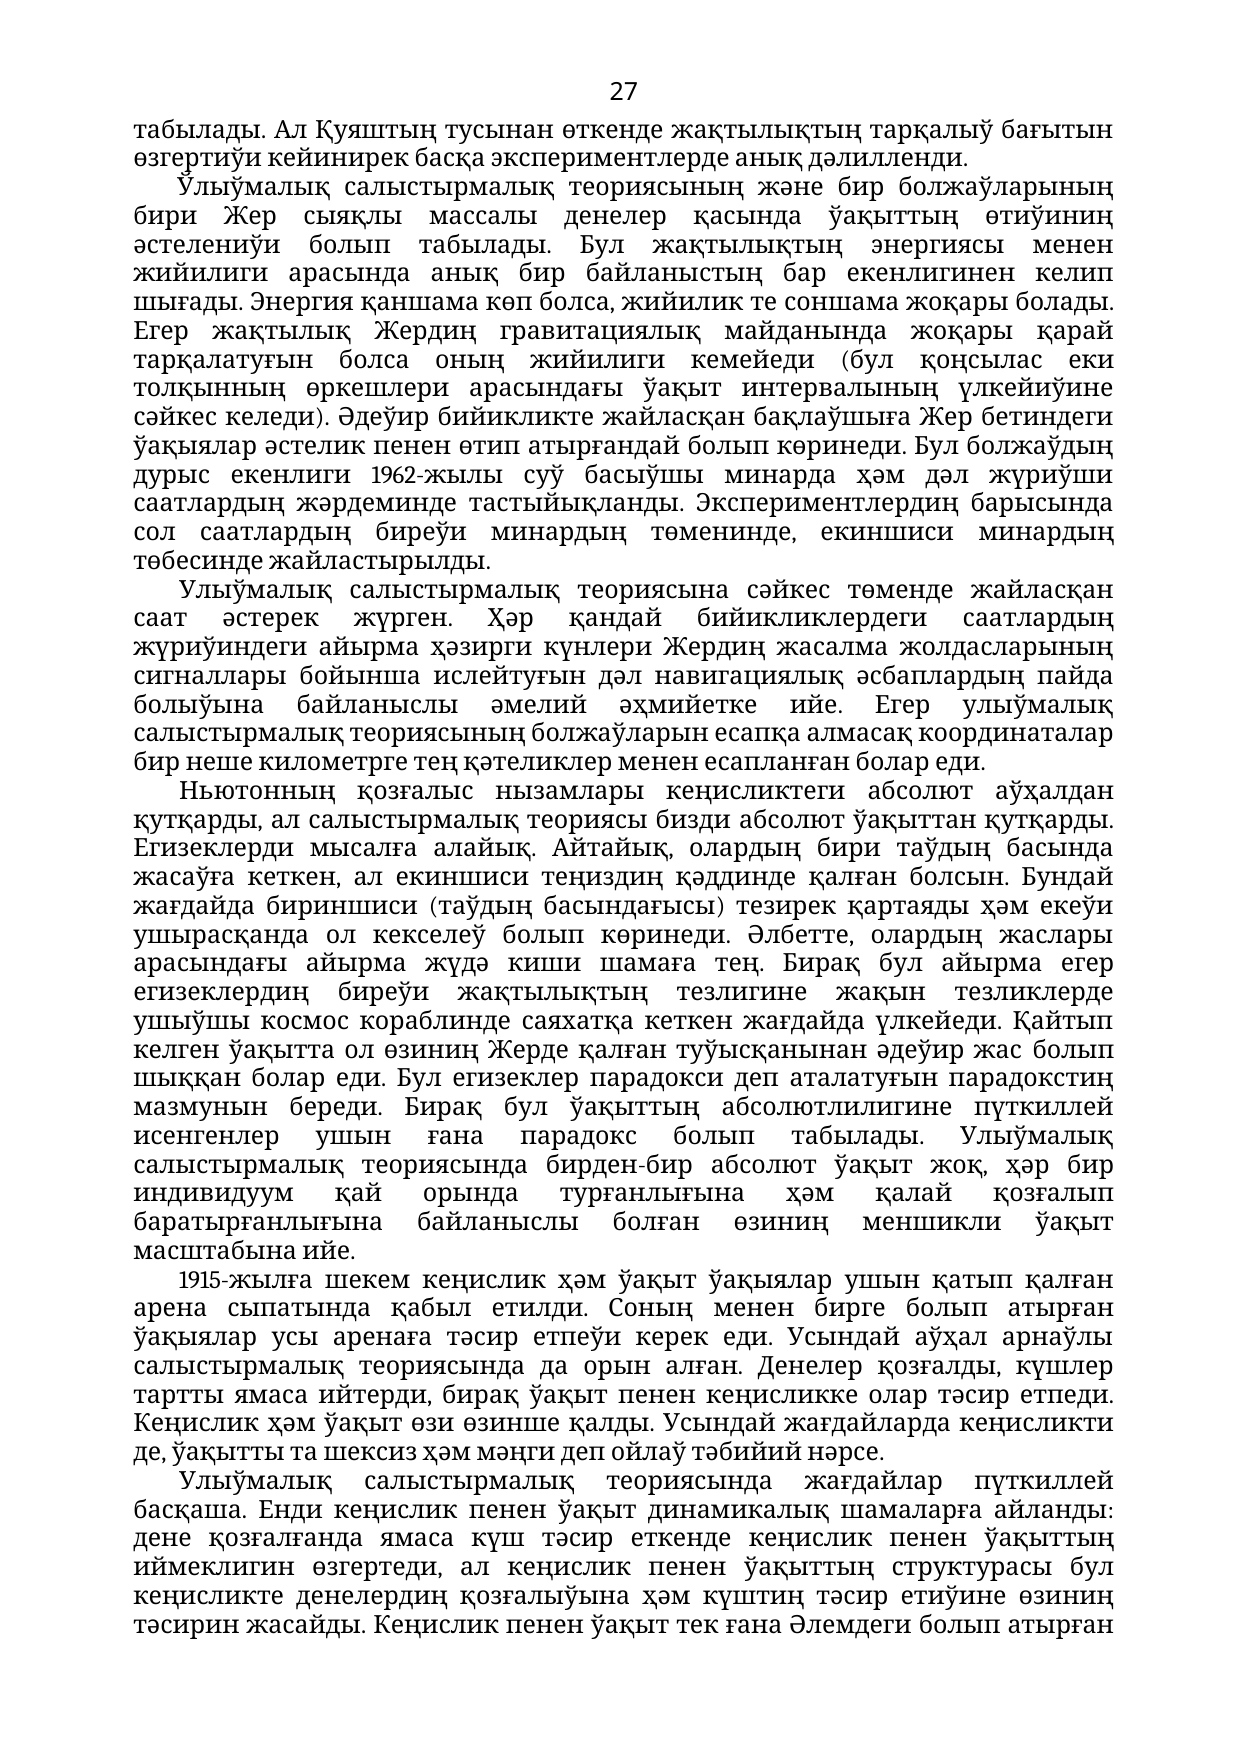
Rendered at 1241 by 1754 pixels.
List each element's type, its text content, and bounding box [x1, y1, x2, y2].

text 1915-жылға шекем кеңислик ҳәм ўақыт ўақыялар ушын қатып қалған арена сыпатында қабыл етилди. Соның менен бирге болып атырған ўақыялар усы аренаға тәсир етпеўи керек еди. Усындай аўҳал арнаўлы салыстырмалық теориясында да орын алған. Денелер қозғалды, күшлер тартты ямаса ийтерди, бирақ ўақыт пенен кеңисликке олар тәсир етпеди. Кеңислик ҳәм ўақыт өзи өзинше қалды. Усындай жағдайларда кеңисликти де, ўақытты та шексиз ҳәм мәңги деп ойлаў тәбийий нәрсе. [133, 1266, 1114, 1467]
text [133, 1467, 1114, 1639]
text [133, 116, 1114, 173]
text Ўлыўмалық салыстырмалық теориясының және бир болжаўларының бири Жер сыяқлы массалы денелер қасында ўақыттың өтиўиниң әстелениўи болып табылады. Бул жақтылықтың энергиясы менен жийилиги арасында анық бир байланыстың бар екенлигинен келип шығады. Энергия қаншама көп болса, жийилик те соншама жоқары болады. Егер жақтылық Жердиң гравитациялық майданында жоқары қарай тарқалатуғын болса оның жийилиги кемейеди (бул қоңсылас еки толқынның өркешлери арасындағы ўақыт интервалының үлкейиўине сәйкес келеди). Әдеўир бийикликте жайласқан бақлаўшыға Жер бетиндеги ўақыялар әстелик пенен өтип атырғандай болып көринеди. Бул болжаўдың дурыс екенлиги 1962-жылы суў басыўшы минарда ҳәм дәл жүриўши саатлардың жәрдеминде тастыйықланды. Экспериментлердиң барысында сол саатлардың биреўи минардың төменинде, екиншиси минардың төбесинде жайластырылды. [133, 173, 1114, 576]
text Ньютонның қозғалыс нызамлары кеңисликтеги абсолют аўҳалдан қутқарды, ал салыстырмалық теориясы бизди абсолют ўақыттан қутқарды. Егизеклерди мысалға алайық. Айтайық, олардың бири таўдың басында жасаўға кеткен, ал екиншиси теңиздиң қәддинде қалған болсын. Бундай жағдайда бириншиси (таўдың басындағысы) тезирек қартаяды ҳәм екеўи ушырасқанда ол кекселеў болып көринеди. Әлбетте, олардың жаслары арасындағы айырма жүдә киши шамаға тең. Бирақ бул айырма егер егизеклердиң биреўи жақтылықтың тезлигине жақын тезликлерде ушыўшы космос кораблинде саяхатқа кеткен жағдайда үлкейеди. Қайтып келген ўақытта ол өзиниң Жерде қалған туўысқанынан әдеўир жас болып шыққан болар еди. Бул егизеклер парадокси деп аталатуғын парадокстиң мазмунын береди. Бирақ бул ўақыттың абсолютлилигине пүткиллей исенгенлер ушын ғана парадокс болып табылады. Улыўмалық салыстырмалық теориясында бирден-бир абсолют ўақыт жоқ, ҳәр бир индивидуум қай орында турғанлығына ҳәм қалай қозғалып баратырғанлығына байланыслы болған өзиниң меншикли ўақыт масштабына ийе. [133, 777, 1114, 1266]
text Улыўмалық салыстырмалық теориясына сәйкес төменде жайласқан саат әстерек жүрген. Ҳәр қандай бийикликлердеги саатлардың жүриўиндеги айырма ҳәзирги күнлери Жердиң жасалма жолдасларының сигналлары бойынша ислейтуғын дәл навигациялық әсбаплардың пайда болыўына байланыслы әмелий әҳмийетке ийе. Егер улыўмалық салыстырмалық теориясының болжаўларын есапқа алмасақ координаталар бир неше километрге тең қәтеликлер менен есапланған болар еди. [133, 576, 1114, 777]
